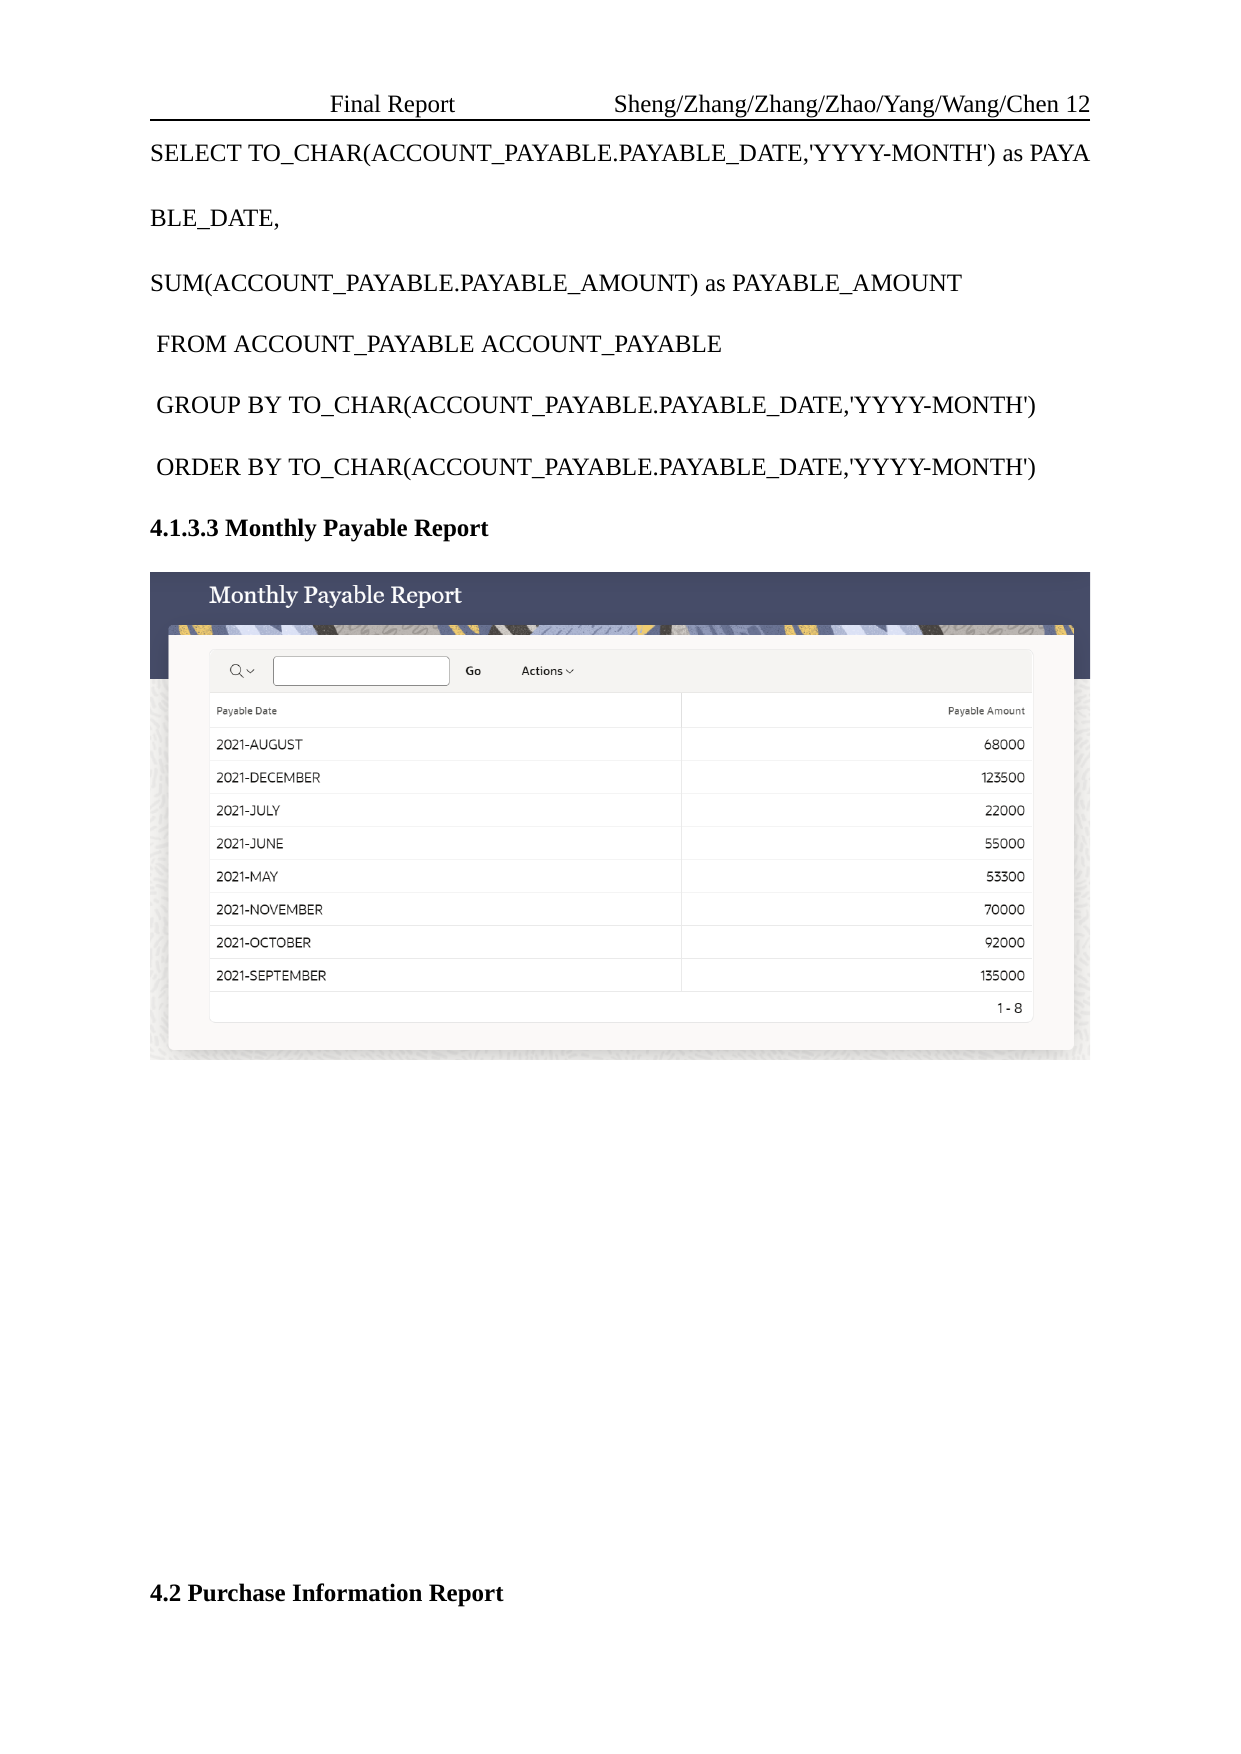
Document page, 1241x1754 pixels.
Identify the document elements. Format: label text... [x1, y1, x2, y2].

text ORDER BY TO_CHAR(ACCOUNT_PAYABLE.PAYABLE_DATE,'YYYY-MONTH') [150, 450, 1090, 482]
text FROM ACCOUNT_PAYABLE ACCOUNT_PAYABLE [150, 327, 1090, 360]
text 4.1.3.3 Monthly Payable Report [150, 511, 1090, 544]
text GROUP BY TO_CHAR(ACCOUNT_PAYABLE.PAYABLE_DATE,'YYYY-MONTH') [150, 389, 1090, 421]
picture [150, 572, 1091, 1060]
text SELECT TO_CHAR(ACCOUNT_PAYABLE.PAYABLE_DATE,'YYYY-MONTH') as PAYABLE_DATE, SUM(ACCOUNT_PAYABLE.PAYABLE_AMOUNT) as PAYABLE_AMOUNT [150, 136, 1090, 299]
list Purchase Information Report [150, 1577, 1090, 1609]
